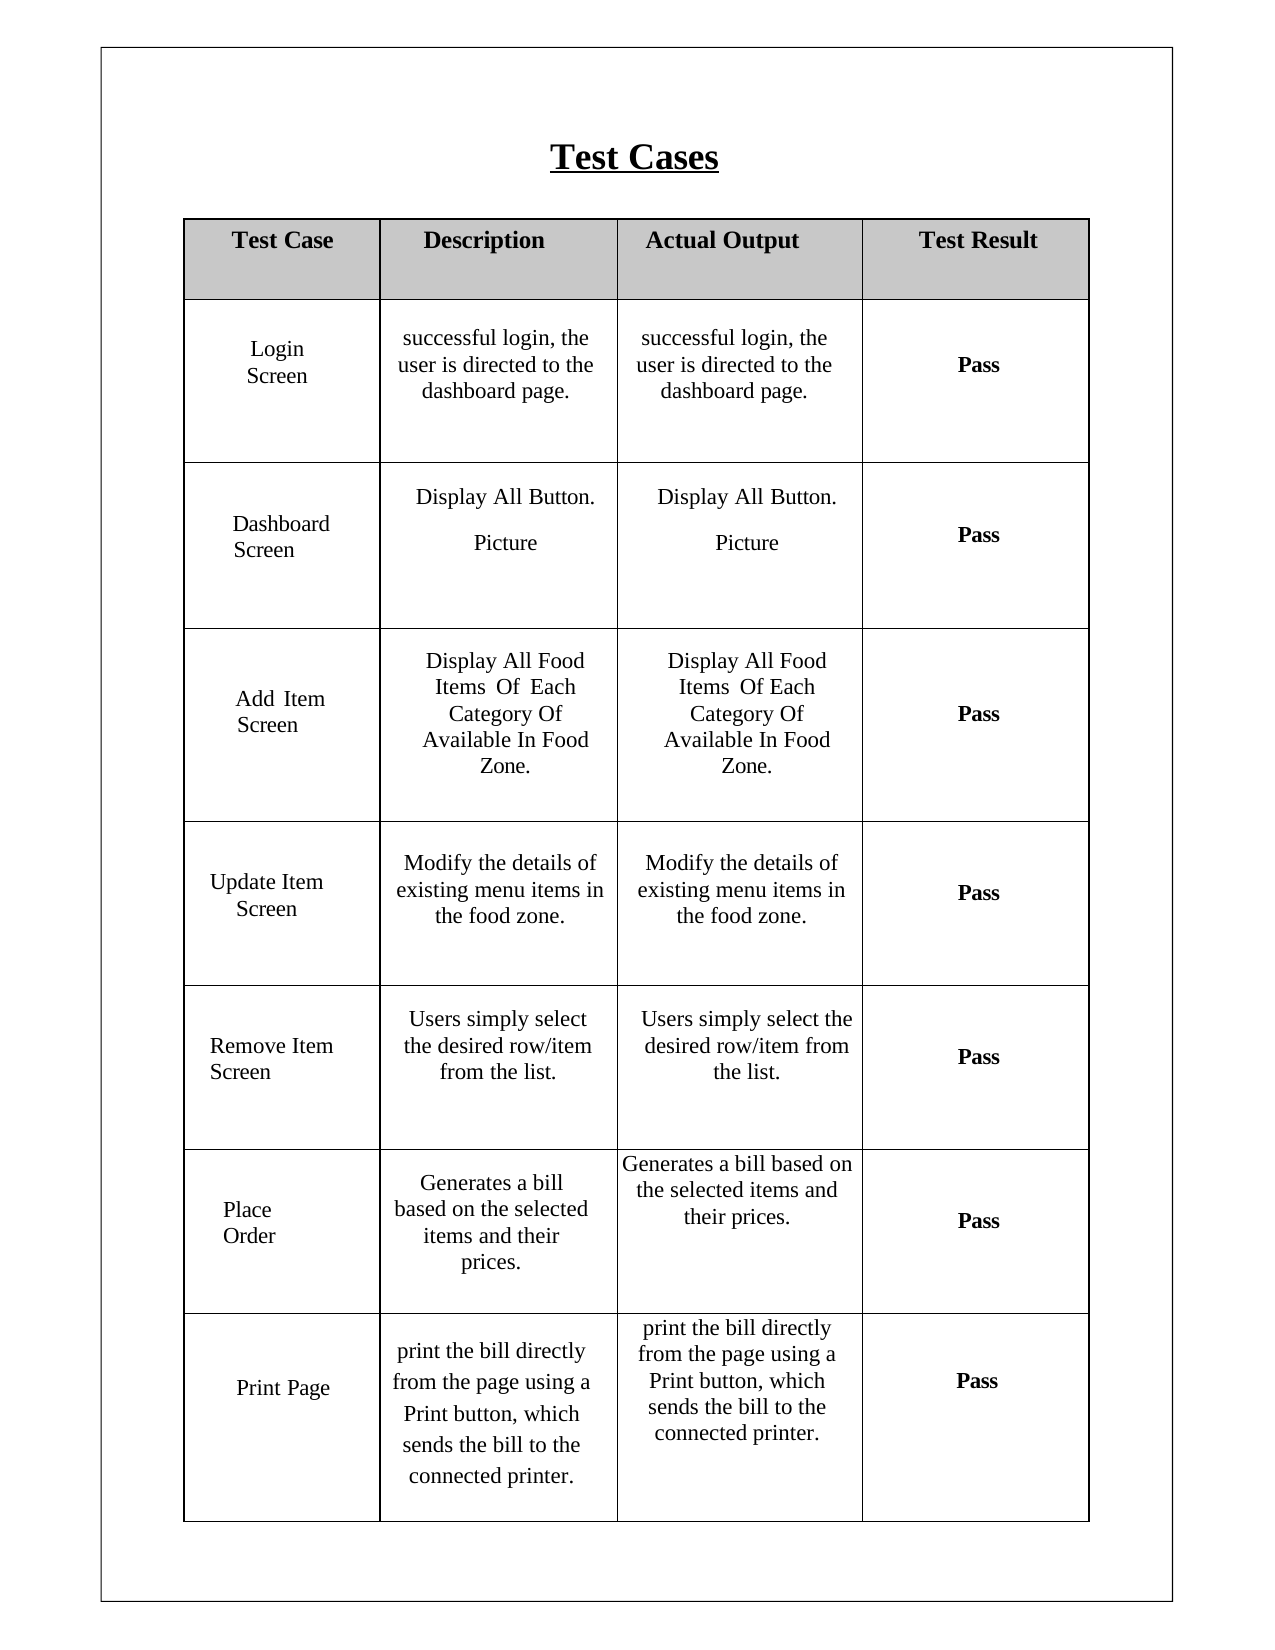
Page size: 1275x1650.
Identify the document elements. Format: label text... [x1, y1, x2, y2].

table_cell Login Screen [185, 300, 379, 462]
table_cell print the bill directly from the page using a Print button, which sends the bill to the connected printer. [618, 1314, 862, 1521]
table_cell Dashboard Screen [185, 463, 379, 627]
table_cell Users simply select the desired row/item from the list. [381, 986, 617, 1149]
table_cell Pass [863, 1150, 1088, 1313]
table_cell Modify the details of existing menu items in the food zone. [618, 822, 862, 985]
table_cell Display All Food Items Of Each Category Of Available In Food Zone. [618, 629, 862, 821]
table_cell Place Order [185, 1150, 379, 1313]
table_cell Generates a bill based on the selected items and their prices. [381, 1150, 617, 1313]
table_cell Pass [863, 822, 1088, 985]
table_cell Pass [863, 986, 1088, 1149]
table_cell Display All Button. Picture [381, 463, 617, 627]
table_header Actual Output [618, 220, 862, 299]
table_cell Pass [863, 1314, 1088, 1521]
table_cell Remove Item Screen [185, 986, 379, 1149]
table_cell Update Item Screen [185, 822, 379, 985]
table_cell print the bill directly from the page using a Print button, which sends the bill to the connected printer. [381, 1314, 617, 1521]
table_cell Users simply select the desired row/item from the list. [618, 986, 862, 1149]
table_cell successful login, the user is directed to the dashboard page. [381, 300, 617, 462]
table_cell Pass [863, 300, 1088, 462]
table_cell Pass [863, 463, 1088, 627]
table_cell Print Page [185, 1314, 379, 1521]
table_header Test Result [863, 220, 1088, 299]
table_cell Display All Button. Picture [618, 463, 862, 627]
table_cell Modify the details of existing menu items in the food zone. [381, 822, 617, 985]
table_cell Display All Food Items Of Each Category Of Available In Food Zone. [381, 629, 617, 821]
table_cell Pass [863, 629, 1088, 821]
table_cell Add Item Screen [185, 629, 379, 821]
subtitle Test Cases [160, 134, 1108, 177]
table_header Description [381, 220, 617, 299]
table_cell successful login, the user is directed to the dashboard page. [618, 300, 862, 462]
table_cell Generates a bill based on the selected items and their prices. [618, 1150, 862, 1313]
table_header Test Case [185, 220, 379, 299]
